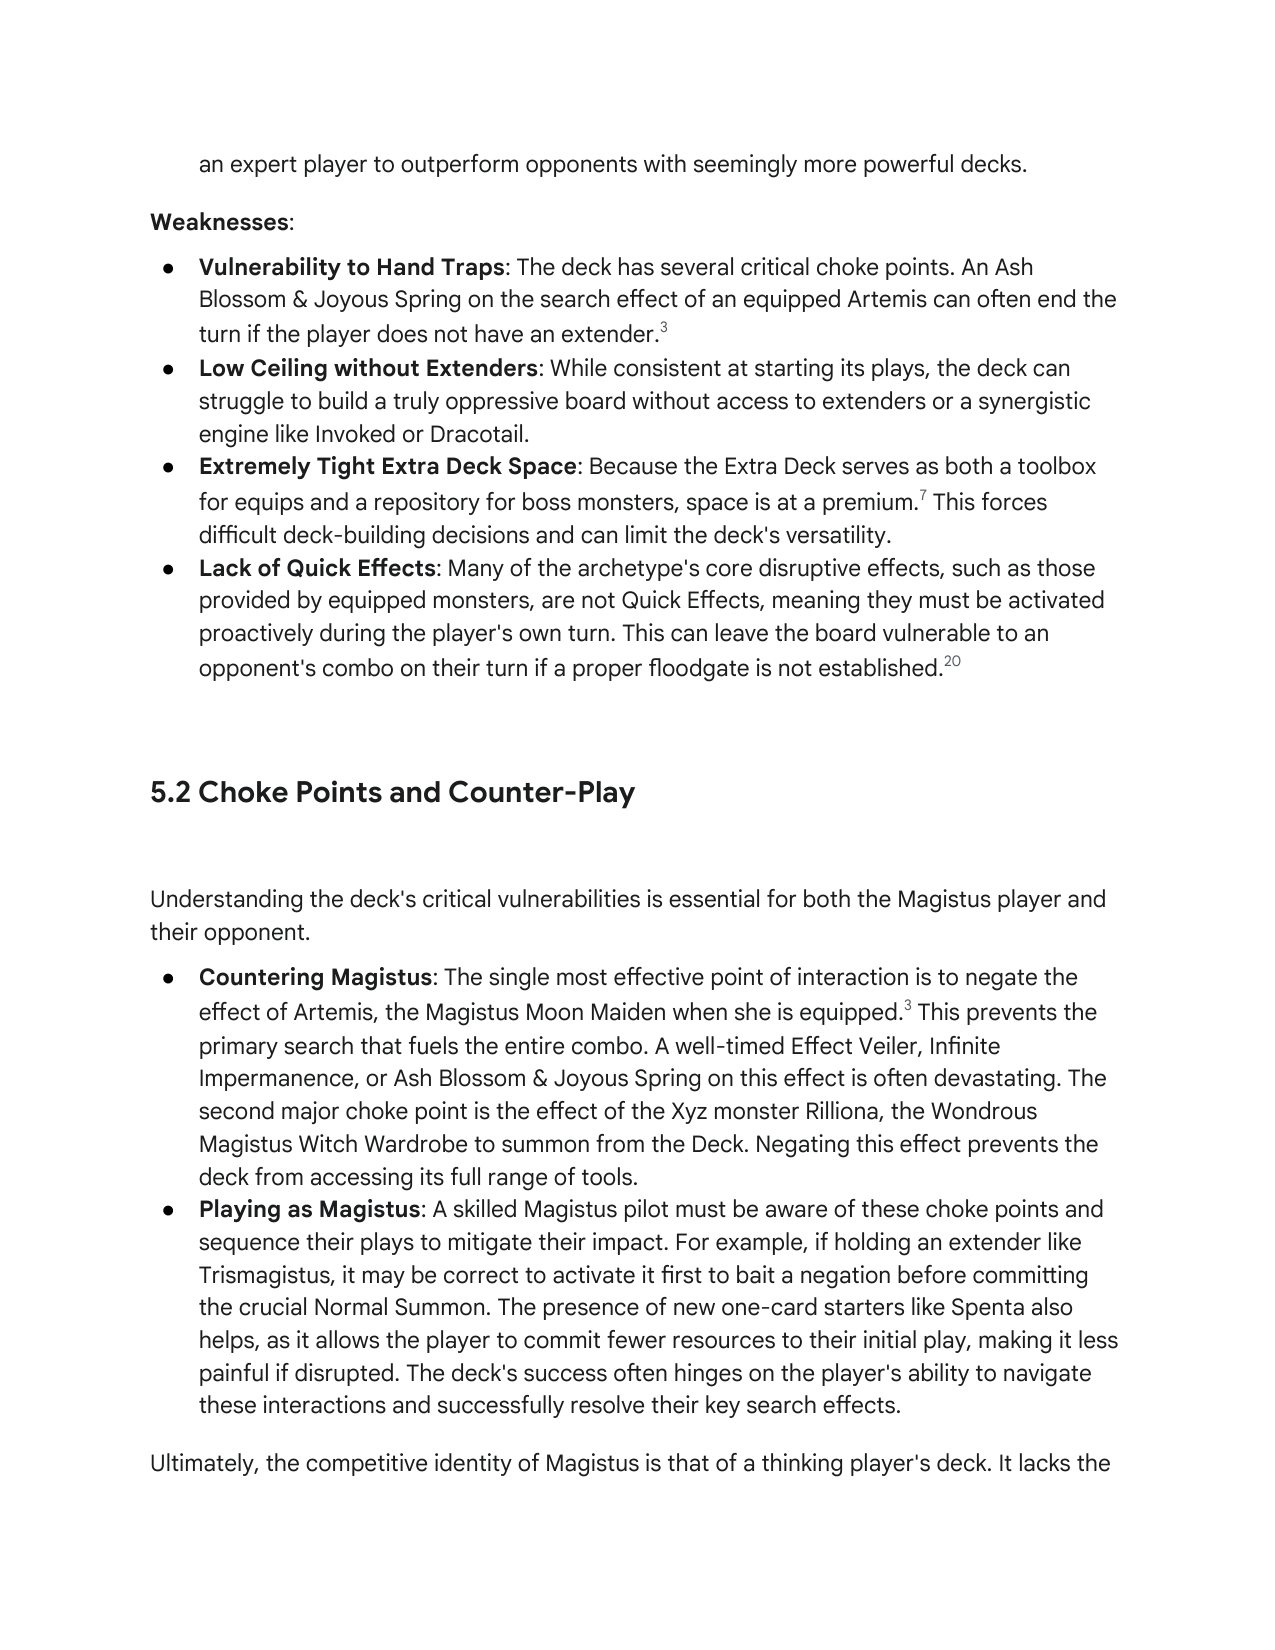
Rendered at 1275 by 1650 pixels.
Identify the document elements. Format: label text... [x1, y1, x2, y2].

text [150, 1449, 1125, 1478]
text Understanding the deck's critical vulnerabilities is essential for both the Magistus player and their opponent. [150, 886, 1125, 947]
list Extremely Tight Extra Deck Space: Because the Extra Deck serves as both a toolbox for equips and a repository for boss monsters, space is at a premium.7 This forces difficult deck-building decisions and can limit the deck's versatility. [161, 453, 1125, 550]
list Low Ceiling without Extenders: While consistent at starting its plays, the deck can struggle to build a truly oppressive board without access to extenders or a synergistic engine like Invoked or Dracotail. [161, 354, 1125, 449]
list Countering Magistus: The single most effective point of interaction is to negate the effect of Artemis, the Magistus Moon Maiden when she is equipped.3 This prevents the primary search that fuels the entire combo. A well-timed Effect Veiler, Infinite Impermanence, or Ash Blossom & Joyous Spring on this effect is often devastating. The second major choke point is the effect of the Xyz monster Rilliona, the Wondrous Magistus Witch Wardrobe to summon from the Deck. Negating this effect prevents the deck from accessing its full range of tools. [161, 963, 1125, 1192]
list Playing as Magistus: A skilled Magistus pilot must be aware of these choke points and sequence their plays to mitigate their impact. For example, if holding an extender like Trismagistus, it may be correct to activate it first to bait a negation before committing the crucial Normal Summon. The presence of new one-card starters like Spenta also helps, as it allows the player to commit fewer resources to their initial play, making it less painful if disrupted. The deck's success often hinges on the player's ability to navigate these interactions and successfully resolve their key search effects. [161, 1196, 1125, 1421]
subtitle 5.2 Choke Points and Counter-Play [150, 774, 1125, 810]
text Weaknesses: [150, 208, 1125, 236]
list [161, 150, 1125, 179]
list Lack of Quick Effects: Many of the archetype's core disruptive effects, such as those provided by equipped monsters, are not Quick Effects, meaning they must be activated proactively during the player's own turn. This can leave the board vulnerable to an opponent's combo on their turn if a proper floodgate is not established.20 [161, 554, 1125, 684]
list Vulnerability to Hand Traps: The deck has several critical choke points. An Ash Blossom & Joyous Spring on the search effect of an equipped Artemis can often end the turn if the player does not have an extender.3 [161, 253, 1125, 350]
